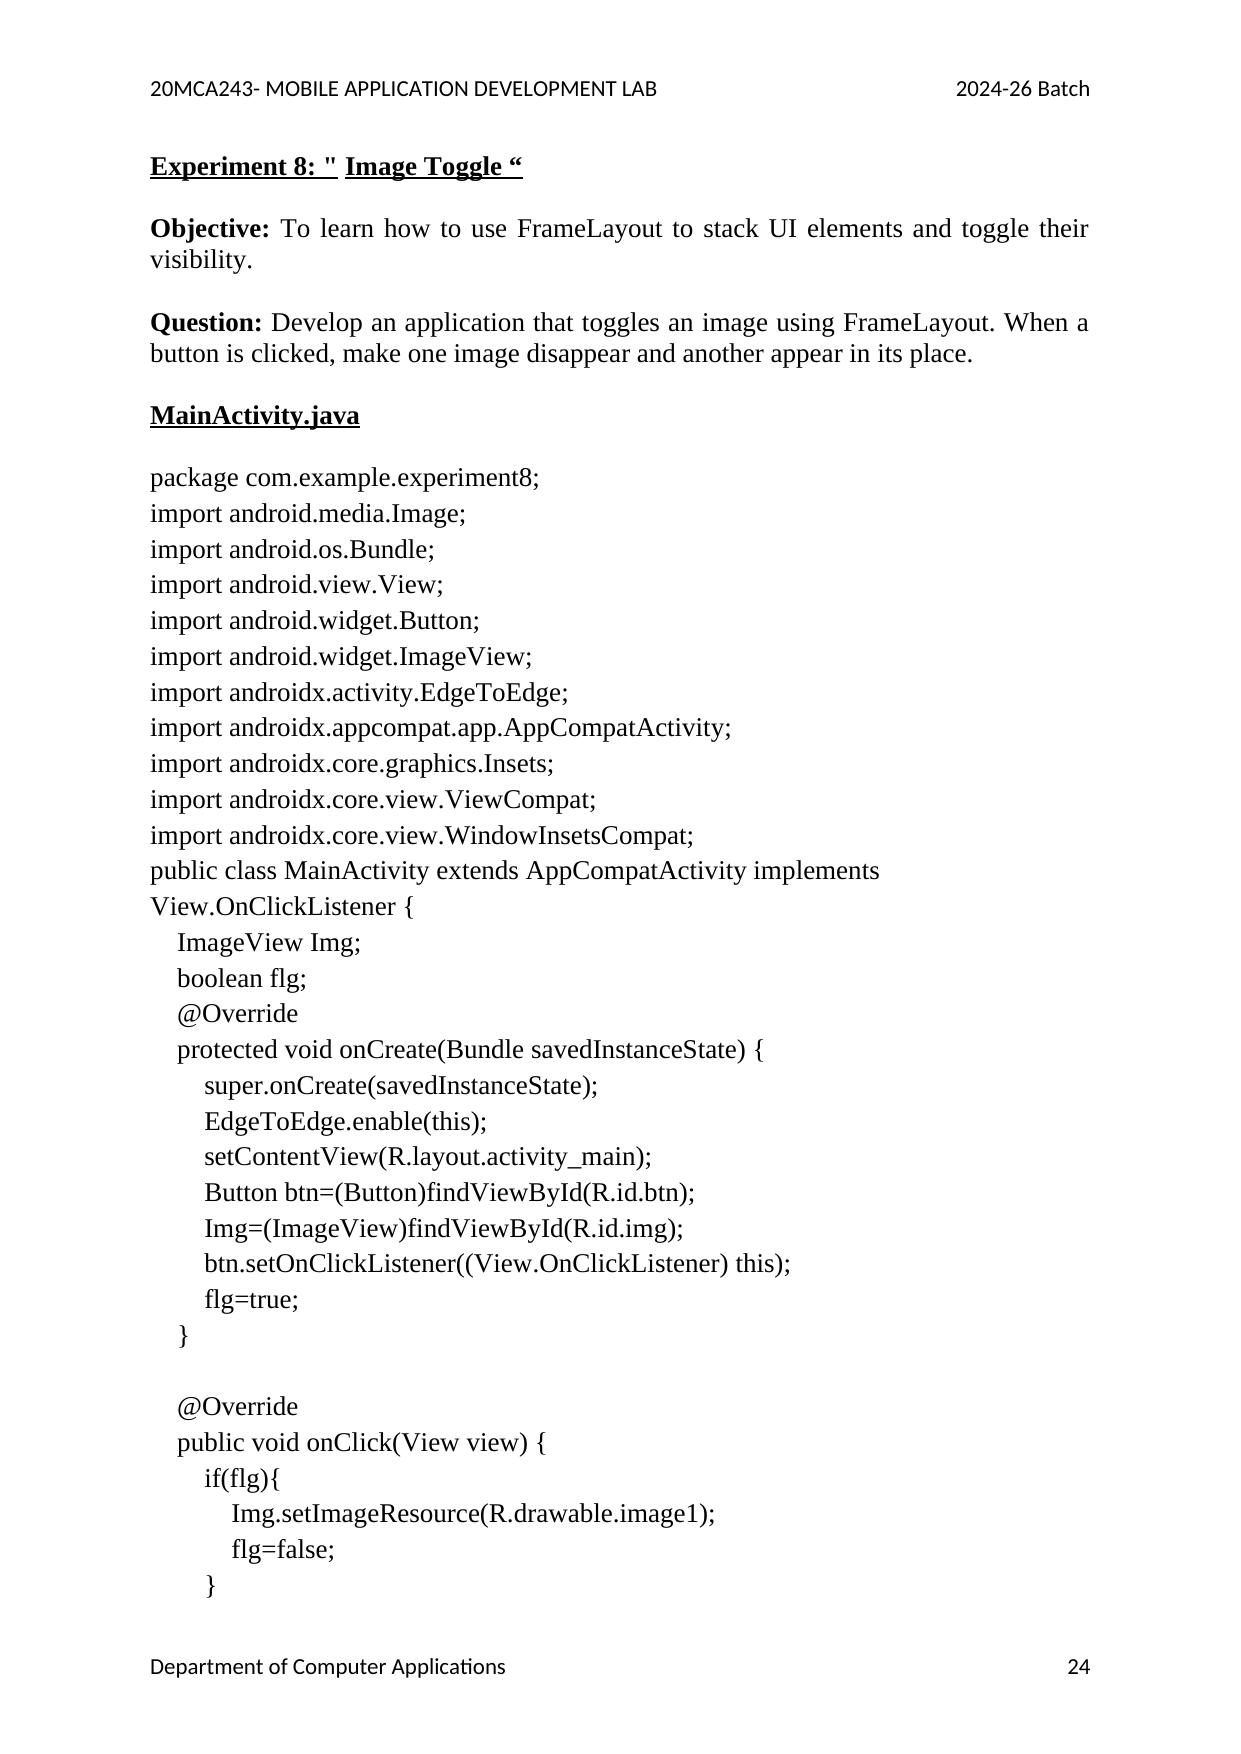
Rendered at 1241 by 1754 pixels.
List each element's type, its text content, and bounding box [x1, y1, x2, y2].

text flg=true; [150, 1283, 1090, 1314]
text btn.setOnClickListener((View.OnClickListener) this); [150, 1247, 1090, 1279]
text import androidx.activity.EdgeToEdge; [150, 676, 1090, 707]
text ImageView Img; [150, 926, 1090, 957]
text super.onCreate(savedInstanceState); [150, 1069, 1090, 1100]
text flg=false; [150, 1533, 1090, 1564]
text import android.widget.ImageView; [150, 640, 1090, 671]
text import androidx.appcompat.app.AppCompatActivity; [150, 712, 1090, 743]
text Experiment 8: " Image Toggle “ [150, 150, 1090, 181]
text if(flg){ [150, 1462, 1090, 1493]
text import android.os.Bundle; [150, 533, 1090, 564]
text Img=(ImageView)findViewById(R.id.img); [150, 1212, 1090, 1243]
text import androidx.core.view.WindowInsetsCompat; [150, 819, 1090, 850]
text boolean flg; [150, 962, 1090, 993]
text Objective: To learn how to use FrameLayout to stack UI elements and toggle their visibility. [150, 212, 1090, 274]
text import android.media.Image; [150, 497, 1090, 528]
text public void onClick(View view) { [150, 1426, 1090, 1457]
text Question: Develop an application that toggles an image using FrameLayout. When a button is clicked, make one image disappear and another appear in its place. [150, 306, 1090, 368]
text import android.view.View; [150, 569, 1090, 600]
text import androidx.core.graphics.Insets; [150, 747, 1090, 778]
text Button btn=(Button)findViewById(R.id.btn); [150, 1176, 1090, 1207]
text setContentView(R.layout.activity_main); [150, 1140, 1090, 1171]
text public class MainActivity extends AppCompatActivity implements View.OnClickListener { [150, 854, 1090, 921]
text package com.example.experiment8; [150, 461, 1090, 493]
text } [150, 1569, 1090, 1600]
text @Override [150, 1390, 1090, 1422]
text protected void onCreate(Bundle savedInstanceState) { [150, 1033, 1090, 1064]
text import androidx.core.view.ViewCompat; [150, 783, 1090, 814]
text Img.setImageResource(R.drawable.image1); [150, 1498, 1090, 1529]
text } [150, 1319, 1090, 1350]
text import android.widget.Button; [150, 604, 1090, 636]
text MainActivity.java [150, 399, 1090, 430]
text EdgeToEdge.enable(this); [150, 1104, 1090, 1136]
text @Override [150, 997, 1090, 1028]
